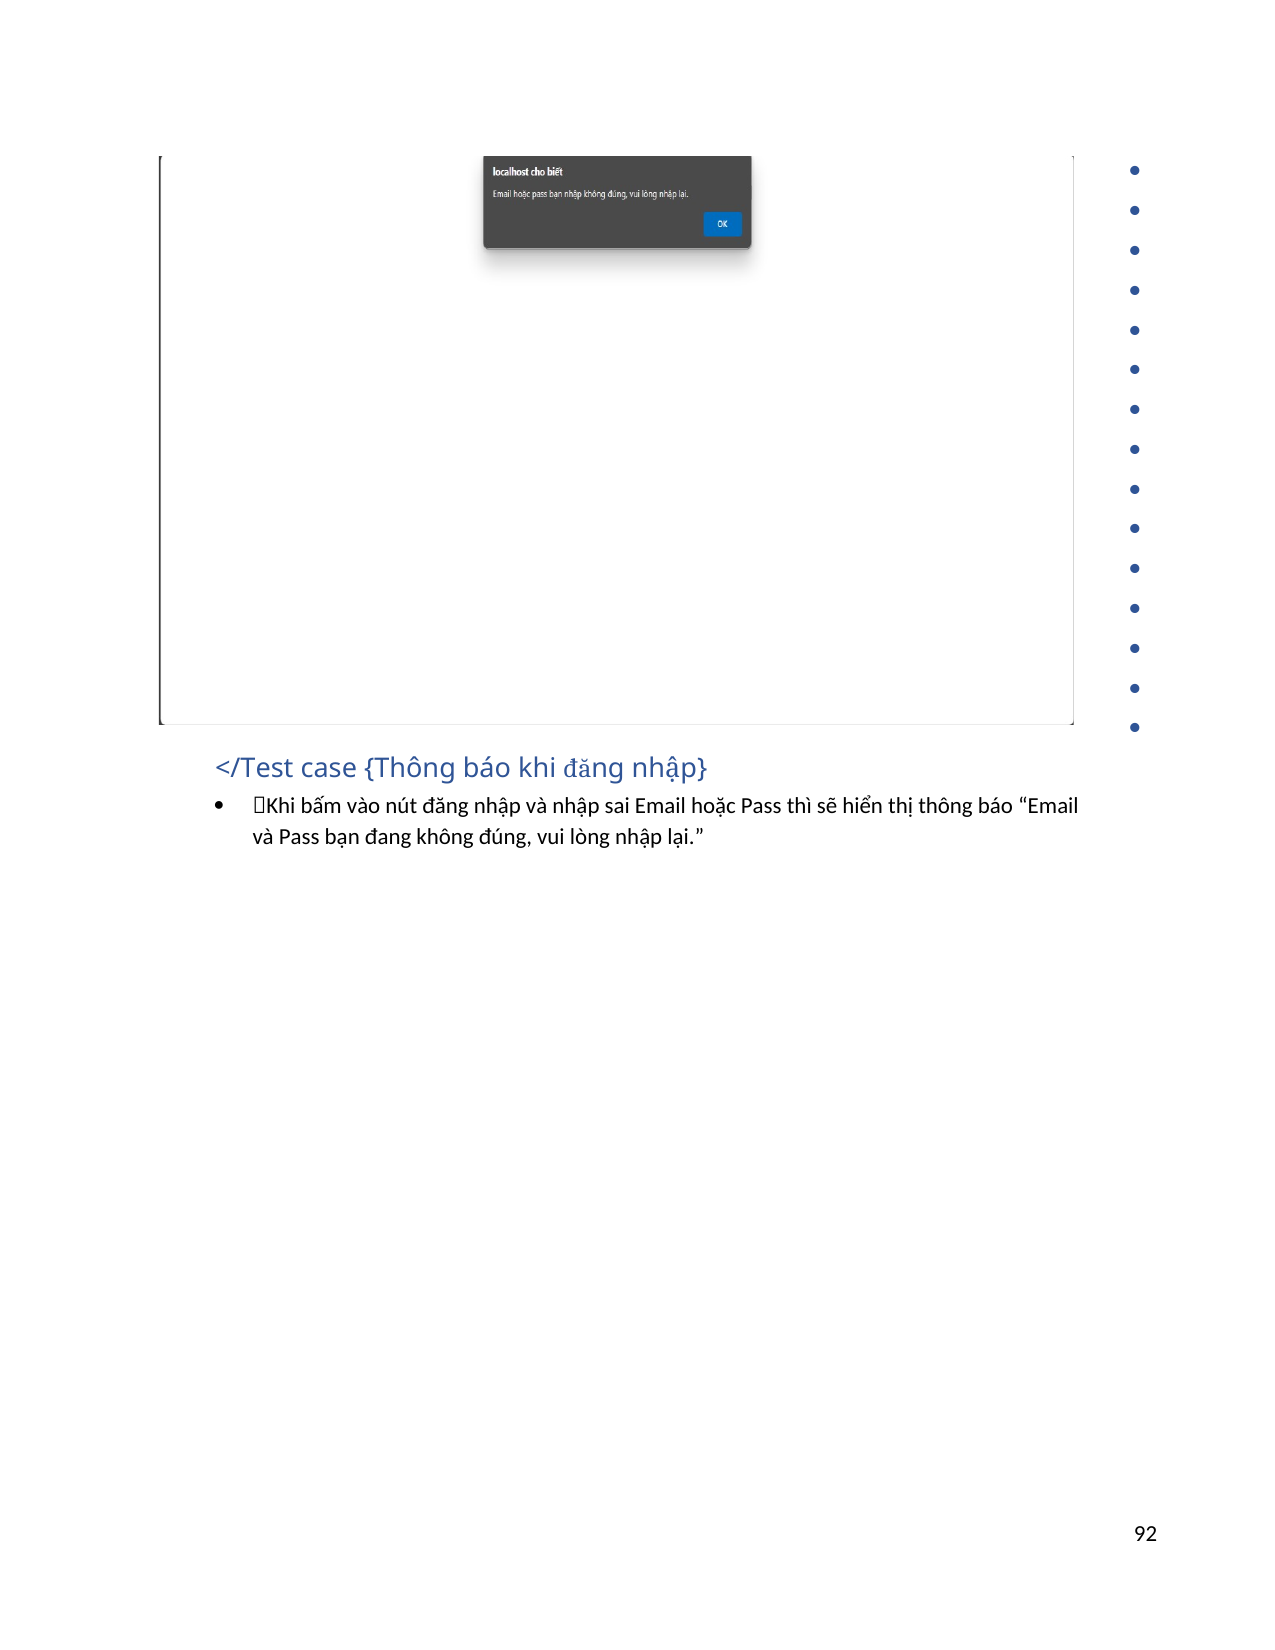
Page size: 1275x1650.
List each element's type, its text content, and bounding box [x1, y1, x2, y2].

list Khi bấm vào nút đăng nhập và nhập sai Email hoặc Pass thì sẽ hiển thị thông báo “Email và Pass bạn đang không đúng, vui lòng nhập lại.” [215, 788, 1088, 850]
picture [158, 156, 1074, 725]
